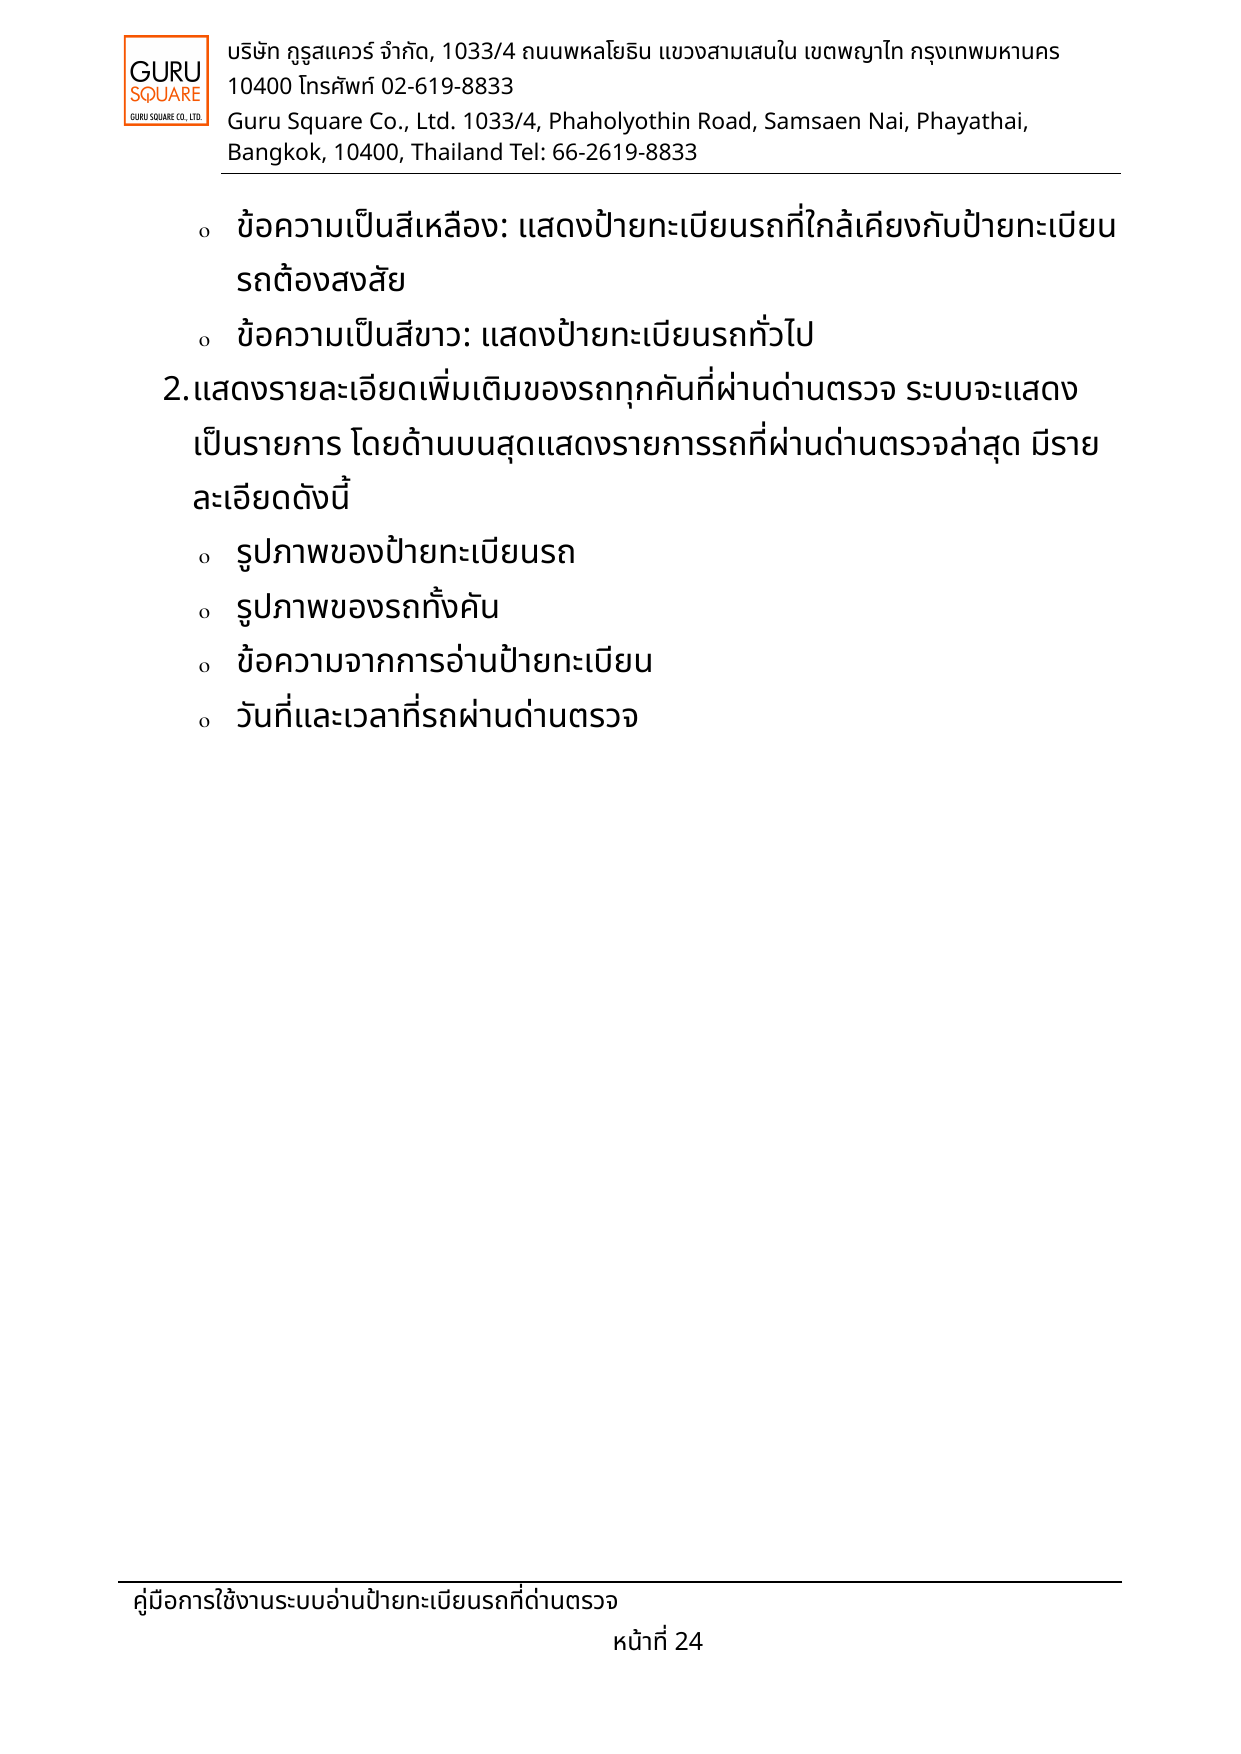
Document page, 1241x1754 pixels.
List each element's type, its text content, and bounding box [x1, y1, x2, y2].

list แสดงรายละเอียดเพิ่มเติมของรถทุกคันที่ผ่านด่านตรวจ ระบบจะแสดงเป็นรายการ โดยด้านบนสุดแสดงรายการรถที่ผ่านด่านตรวจล่าสุด มีรายละเอียดดังนี้ [162, 365, 1122, 524]
list ข้อความเป็นสีขาว: แสดงป้ายทะเบียนรถทั่วไป [199, 311, 1122, 361]
list ข้อความจากการอ่านป้ายทะเบียน [199, 637, 1122, 688]
list วันที่และเวลาที่รถผ่านด่านตรวจ [199, 692, 1122, 742]
list รูปภาพของรถทั้งคัน [199, 583, 1122, 633]
picture [123, 35, 209, 126]
list รูปภาพของป้ายทะเบียนรถ [199, 528, 1122, 579]
list ข้อความเป็นสีเหลือง: แสดงป้ายทะเบียนรถที่ใกล้เคียงกับป้ายทะเบียนรถต้องสงสัย [199, 202, 1122, 307]
